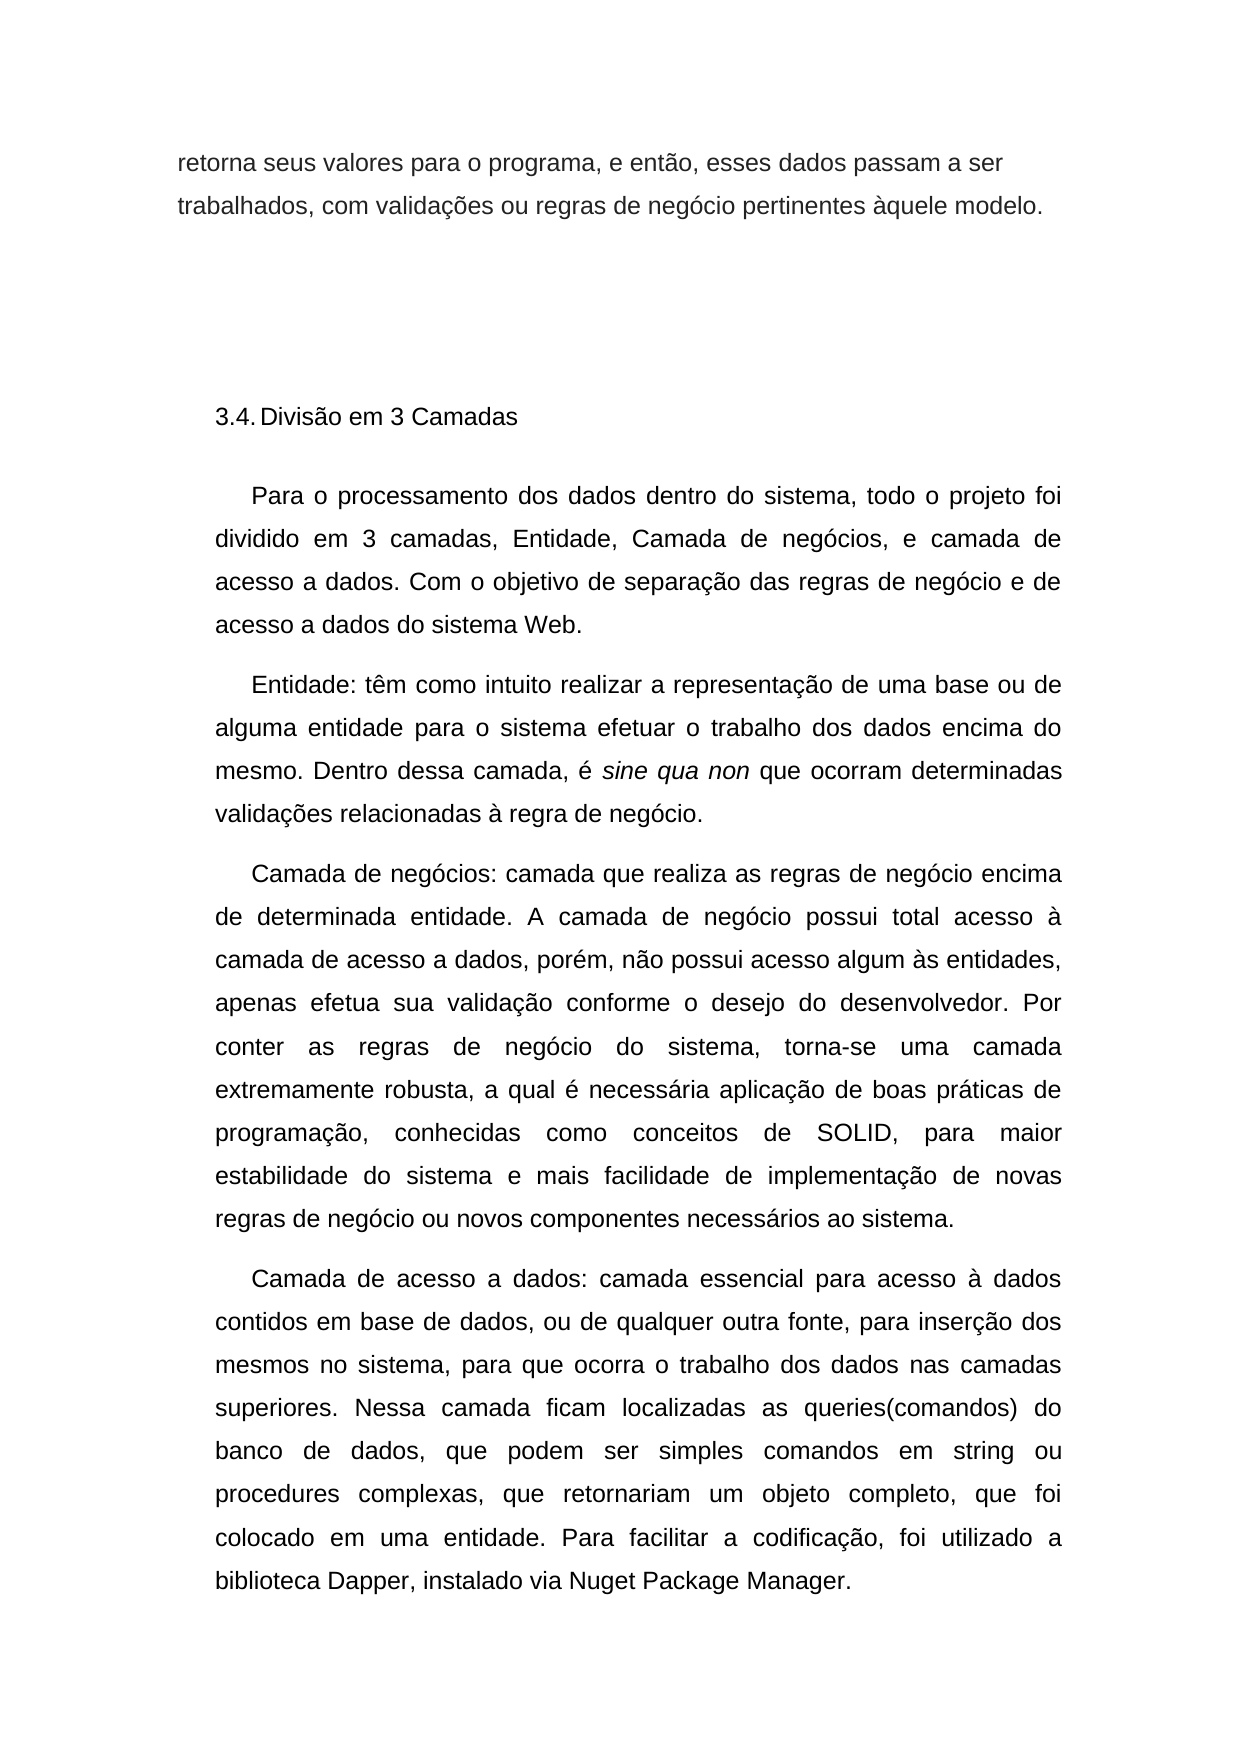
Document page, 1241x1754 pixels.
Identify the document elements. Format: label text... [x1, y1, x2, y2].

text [177, 148, 1063, 219]
text Entidade: têm como intuito realizar a representação de uma base ou de alguma entidade para o sistema efetuar o trabalho dos dados encima do mesmo. Dentro dessa camada, é sine qua non que ocorram determinadas validações relacionadas à regra de negócio. [215, 670, 1063, 828]
text Camada de acesso a dados: camada essencial para acesso à dados contidos em base de dados, ou de qualquer outra fonte, para inserção dos mesmos no sistema, para que ocorra o trabalho dos dados nas camadas superiores. Nessa camada ficam localizadas as queries(comandos) do banco de dados, que podem ser simples comandos em string ou procedures complexas, que retornariam um objeto completo, que foi colocado em uma entidade. Para facilitar a codificação, foi utilizado a biblioteca Dapper, instalado via Nuget Package Manager. [215, 1264, 1063, 1594]
text Camada de negócios: camada que realiza as regras de negócio encima de determinada entidade. A camada de negócio possui total acesso à camada de acesso a dados, porém, não possui acesso algum às entidades, apenas efetua sua validação conforme o desejo do desenvolvedor. Por conter as regras de negócio do sistema, torna-se uma camada extremamente robusta, a qual é necessária aplicação de boas práticas de programação, conhecidas como conceitos de SOLID, para maior estabilidade do sistema e mais facilidade de implementação de novas regras de negócio ou novos componentes necessários ao sistema. [215, 859, 1063, 1233]
subtitle Divisão em 3 Camadas [215, 402, 1063, 431]
text Para o processamento dos dados dentro do sistema, todo o projeto foi dividido em 3 camadas, Entidade, Camada de negócios, e camada de acesso a dados. Com o objetivo de separação das regras de negócio e de acesso a dados do sistema Web. [215, 481, 1063, 639]
